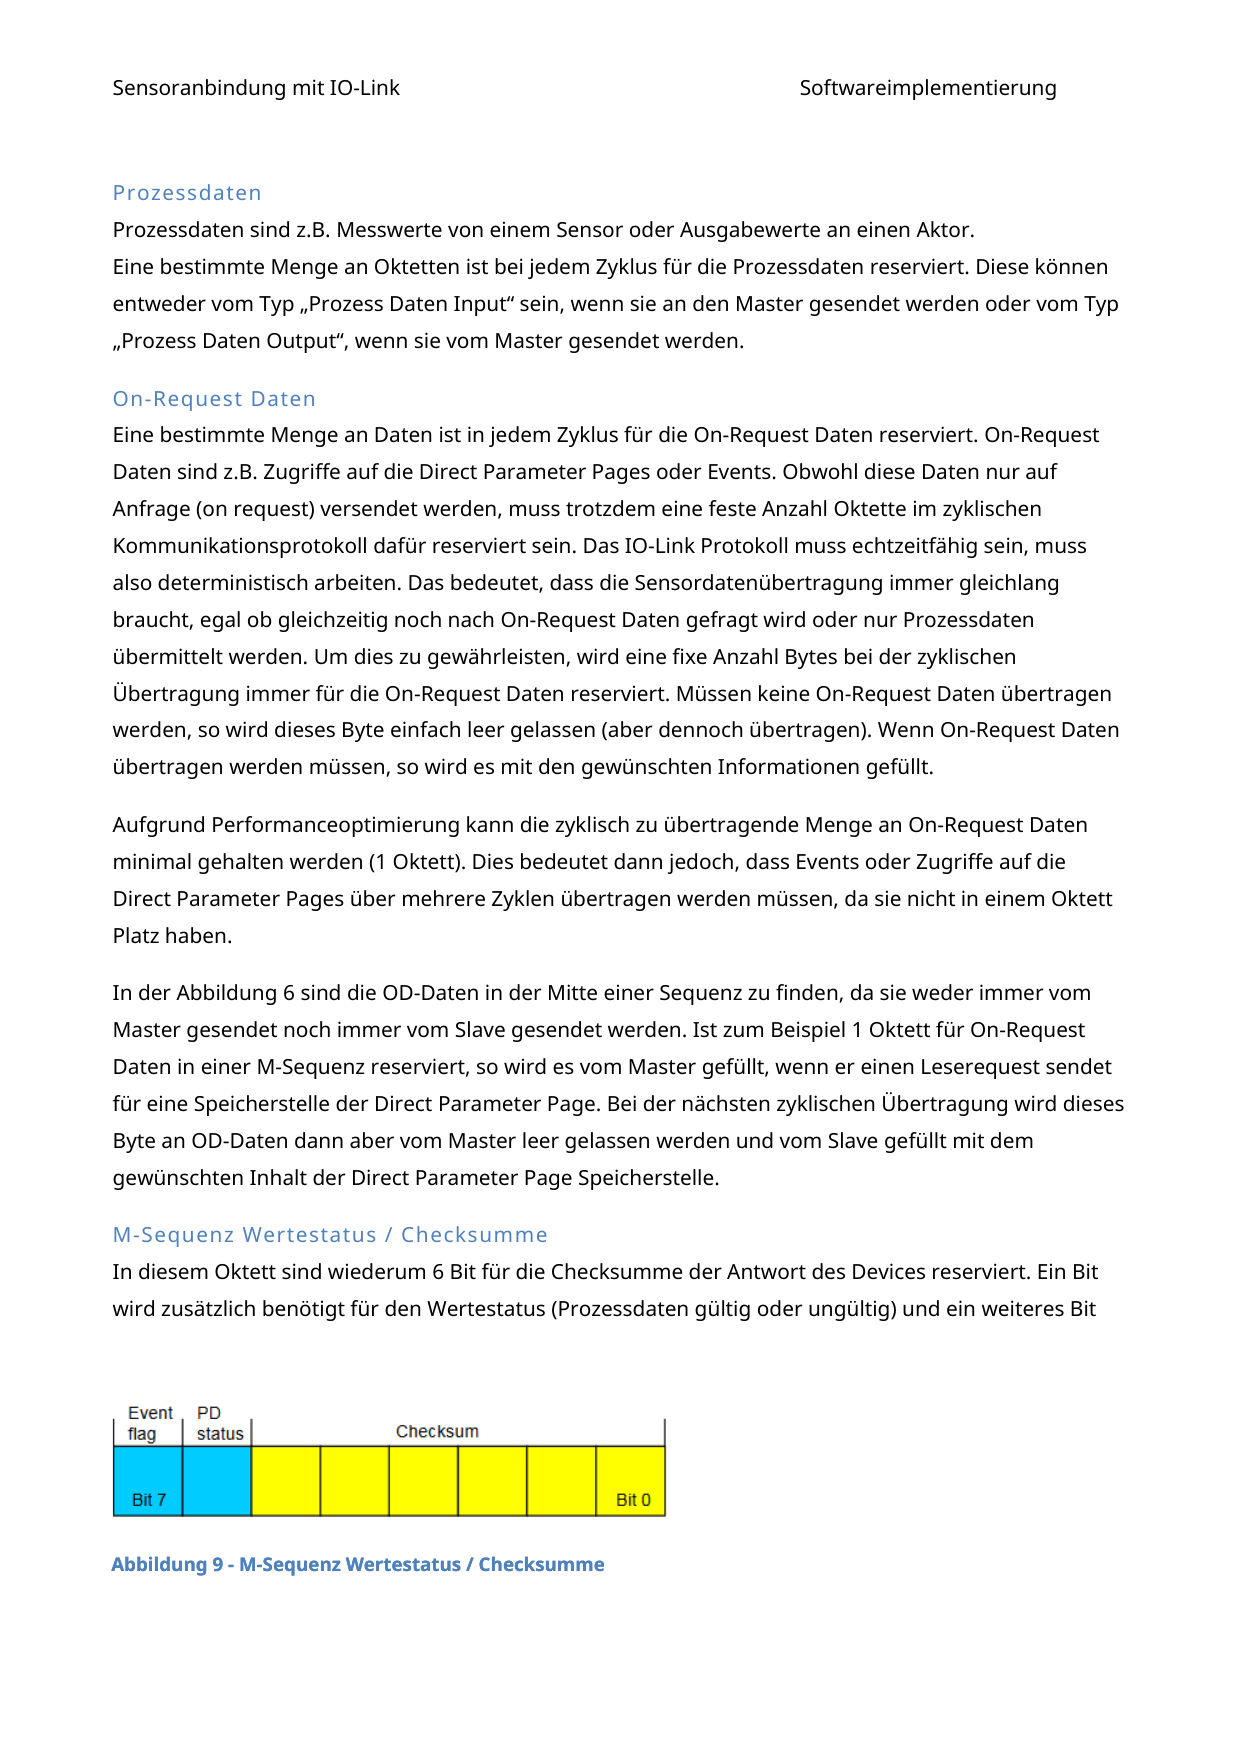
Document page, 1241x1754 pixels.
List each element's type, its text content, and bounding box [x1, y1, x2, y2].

text Prozessdaten Prozessdaten sind z.B. Messwerte von einem Sensor oder Ausgabewerte an einen Aktor. Eine bestimmte Menge an Oktetten ist bei jedem Zyklus für die Prozessdaten reserviert. Diese können entweder vom Typ „Prozess Daten Input“ sein, wenn sie an den Master gesendet werden oder vom Typ „Prozess Daten Output“, wenn sie vom Master gesendet werden. [112, 178, 1128, 354]
picture [84, 1386, 690, 1544]
text In der Abbildung 6 sind die OD-Daten in der Mitte einer Sequenz zu finden, da sie weder immer vom Master gesendet noch immer vom Slave gesendet werden. Ist zum Beispiel 1 Oktett für On-Request Daten in einer M-Sequenz reserviert, so wird es vom Master gefüllt, wenn er einen Leserequest sendet für eine Speicherstelle der Direct Parameter Page. Bei der nächsten zyklischen Übertragung wird dieses Byte an OD-Daten dann aber vom Master leer gelassen werden und vom Slave gefüllt mit dem gewünschten Inhalt der Direct Parameter Page Speicherstelle. [112, 978, 1128, 1191]
text On-Request Daten Eine bestimmte Menge an Daten ist in jedem Zyklus für die On-Request Daten reserviert. On-Request Daten sind z.B. Zugriffe auf die Direct Parameter Pages oder Events. Obwohl diese Daten nur auf Anfrage (on request) versendet werden, muss trotzdem eine feste Anzahl Oktette im zyklischen Kommunikationsprotokoll dafür reserviert sein. Das IO-Link Protokoll muss echtzeitfähig sein, muss also deterministisch arbeiten. Das bedeutet, dass die Sensordatenübertragung immer gleichlang braucht, egal ob gleichzeitig noch nach On-Request Daten gefragt wird oder nur Prozessdaten übermittelt werden. Um dies zu gewährleisten, wird eine fixe Anzahl Bytes bei der zyklischen Übertragung immer für die On-Request Daten reserviert. Müssen keine On-Request Daten übertragen werden, so wird dieses Byte einfach leer gelassen (aber dennoch übertragen). Wenn On-Request Daten übertragen werden müssen, so wird es mit den gewünschten Informationen gefüllt. [112, 384, 1128, 781]
text Aufgrund Performanceoptimierung kann die zyklisch zu übertragende Menge an On-Request Daten minimal gehalten werden (1 Oktett). Dies bedeutet dann jedoch, dass Events oder Zugriffe auf die Direct Parameter Pages über mehrere Zyklen übertragen werden müssen, da sie nicht in einem Oktett Platz haben. [112, 810, 1128, 949]
